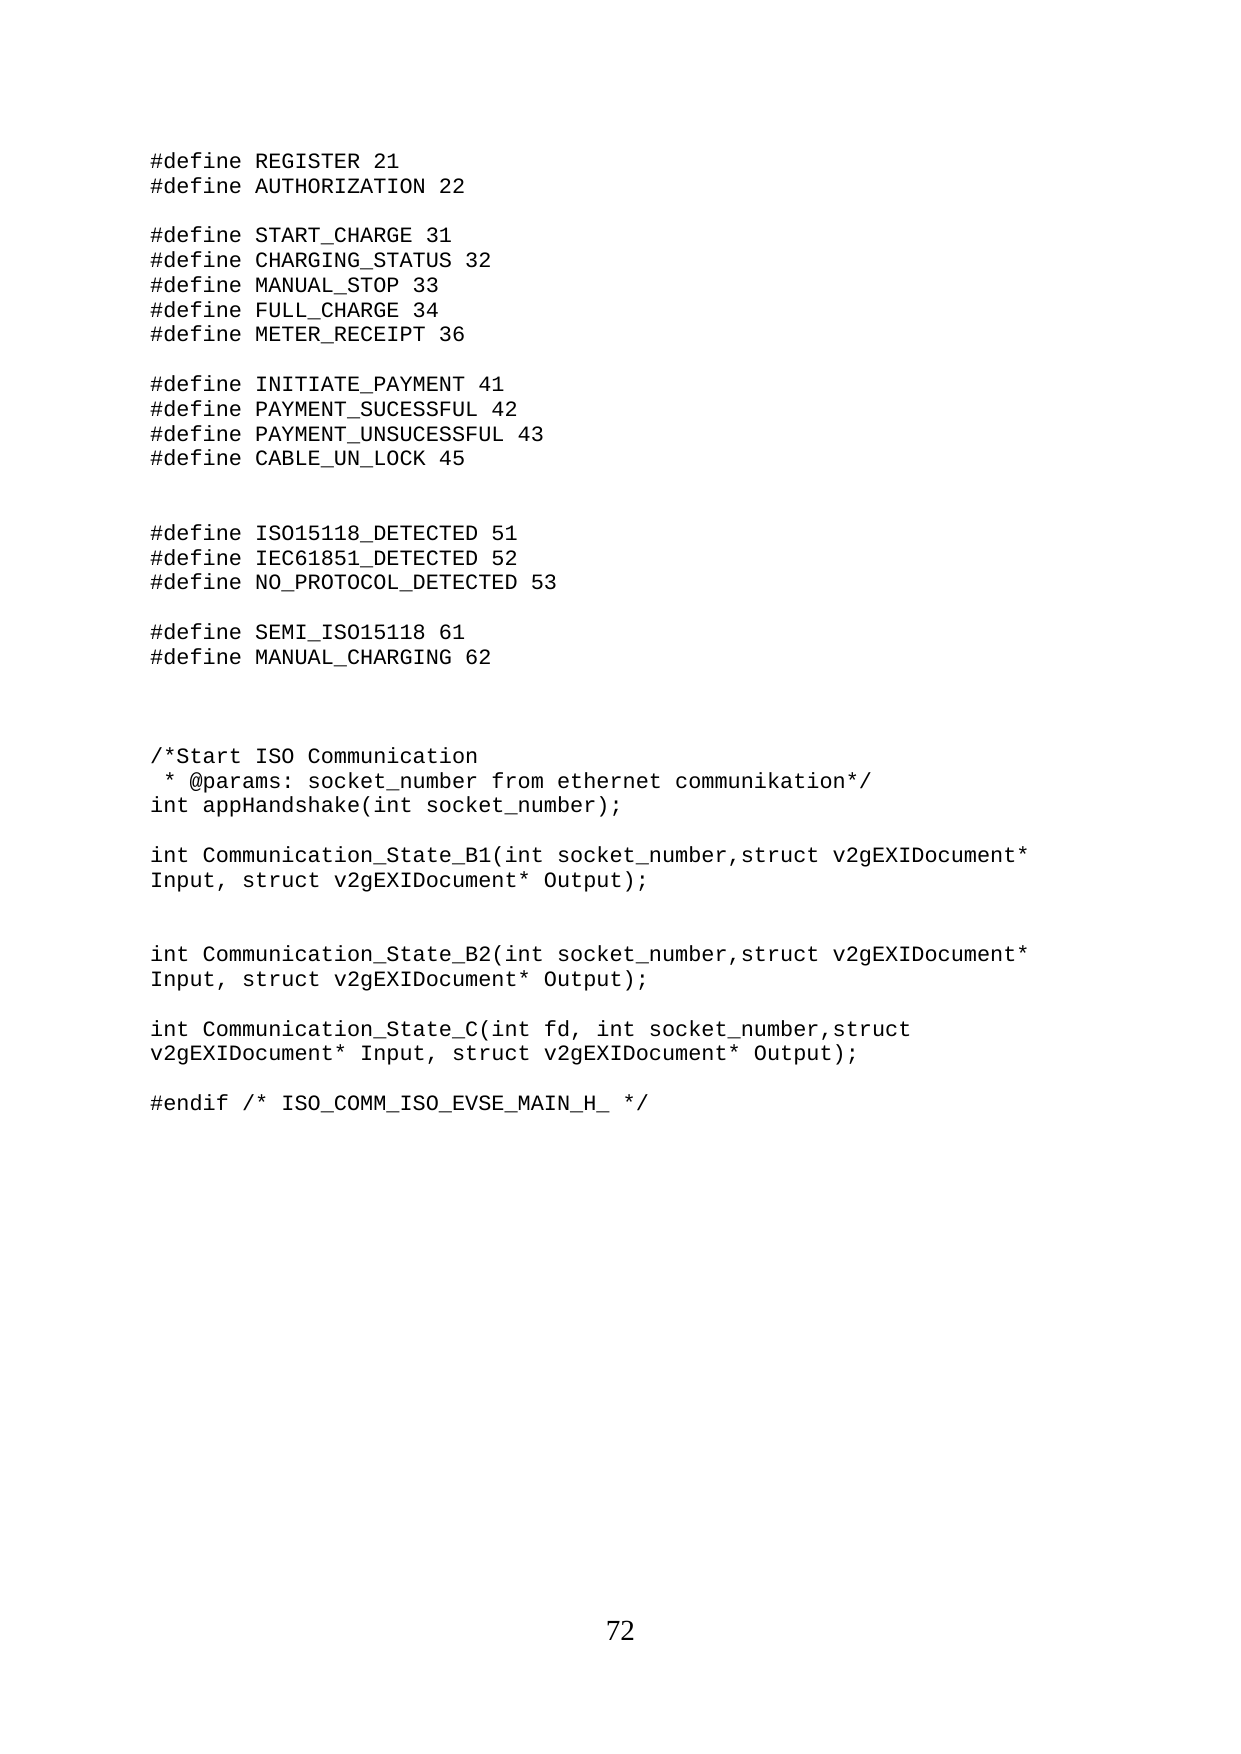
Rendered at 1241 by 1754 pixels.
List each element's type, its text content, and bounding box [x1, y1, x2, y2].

text #define PAYMENT_SUCESSFUL 42 [150, 398, 1090, 423]
text #define FULL_CHARGE 34 [150, 299, 1090, 323]
text #define CABLE_UN_LOCK 45 [150, 447, 1090, 472]
text int Communication_State_B2(int socket_number,struct v2gEXIDocument* Input, struct v2gEXIDocument* Output); [150, 943, 1090, 993]
text #define INITIATE_PAYMENT 41 [150, 373, 1090, 398]
text #define NO_PROTOCOL_DETECTED 53 [150, 571, 1090, 596]
text int Communication_State_B1(int socket_number,struct v2gEXIDocument* Input, struct v2gEXIDocument* Output); [150, 844, 1090, 894]
text #define CHARGING_STATUS 32 [150, 249, 1090, 274]
text #define IEC61851_DETECTED 52 [150, 547, 1090, 571]
text #define ISO15118_DETECTED 51 [150, 522, 1090, 547]
text * @params: socket_number from ethernet communikation*/ [150, 770, 1090, 794]
text #define SEMI_ISO15118 61 [150, 621, 1090, 646]
text /*Start ISO Communication [150, 745, 1090, 770]
text #define REGISTER 21 [150, 150, 1090, 175]
text #define METER_RECEIPT 36 [150, 323, 1090, 348]
text #define MANUAL_STOP 33 [150, 274, 1090, 299]
text int appHandshake(int socket_number); [150, 794, 1090, 819]
text #define START_CHARGE 31 [150, 224, 1090, 249]
text #define AUTHORIZATION 22 [150, 175, 1090, 199]
text int Communication_State_C(int fd, int socket_number,struct v2gEXIDocument* Input, struct v2gEXIDocument* Output); [150, 1018, 1090, 1067]
text #define PAYMENT_UNSUCESSFUL 43 [150, 423, 1090, 447]
text #endif /* ISO_COMM_ISO_EVSE_MAIN_H_ */ [150, 1092, 1090, 1117]
text #define MANUAL_CHARGING 62 [150, 646, 1090, 671]
